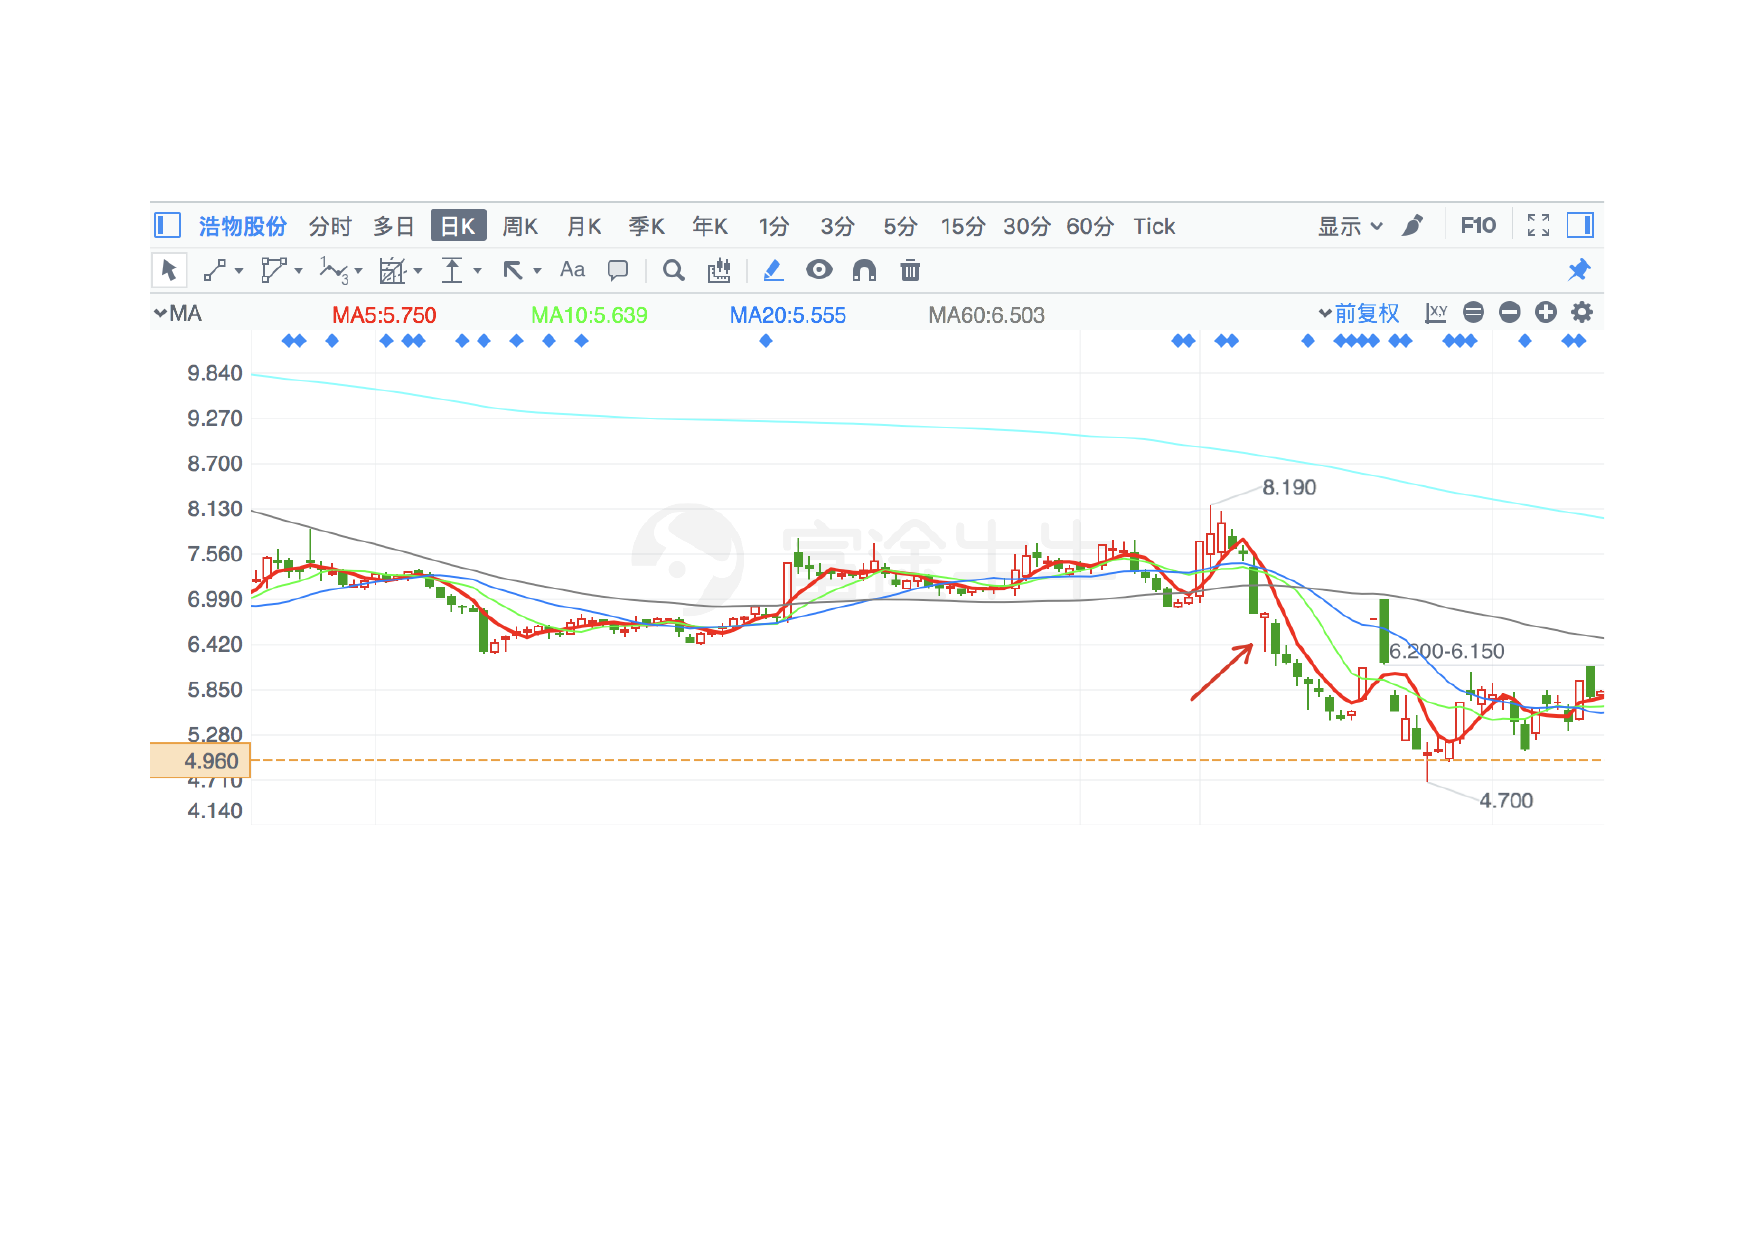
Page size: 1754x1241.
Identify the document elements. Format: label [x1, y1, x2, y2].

picture [150, 201, 1605, 825]
